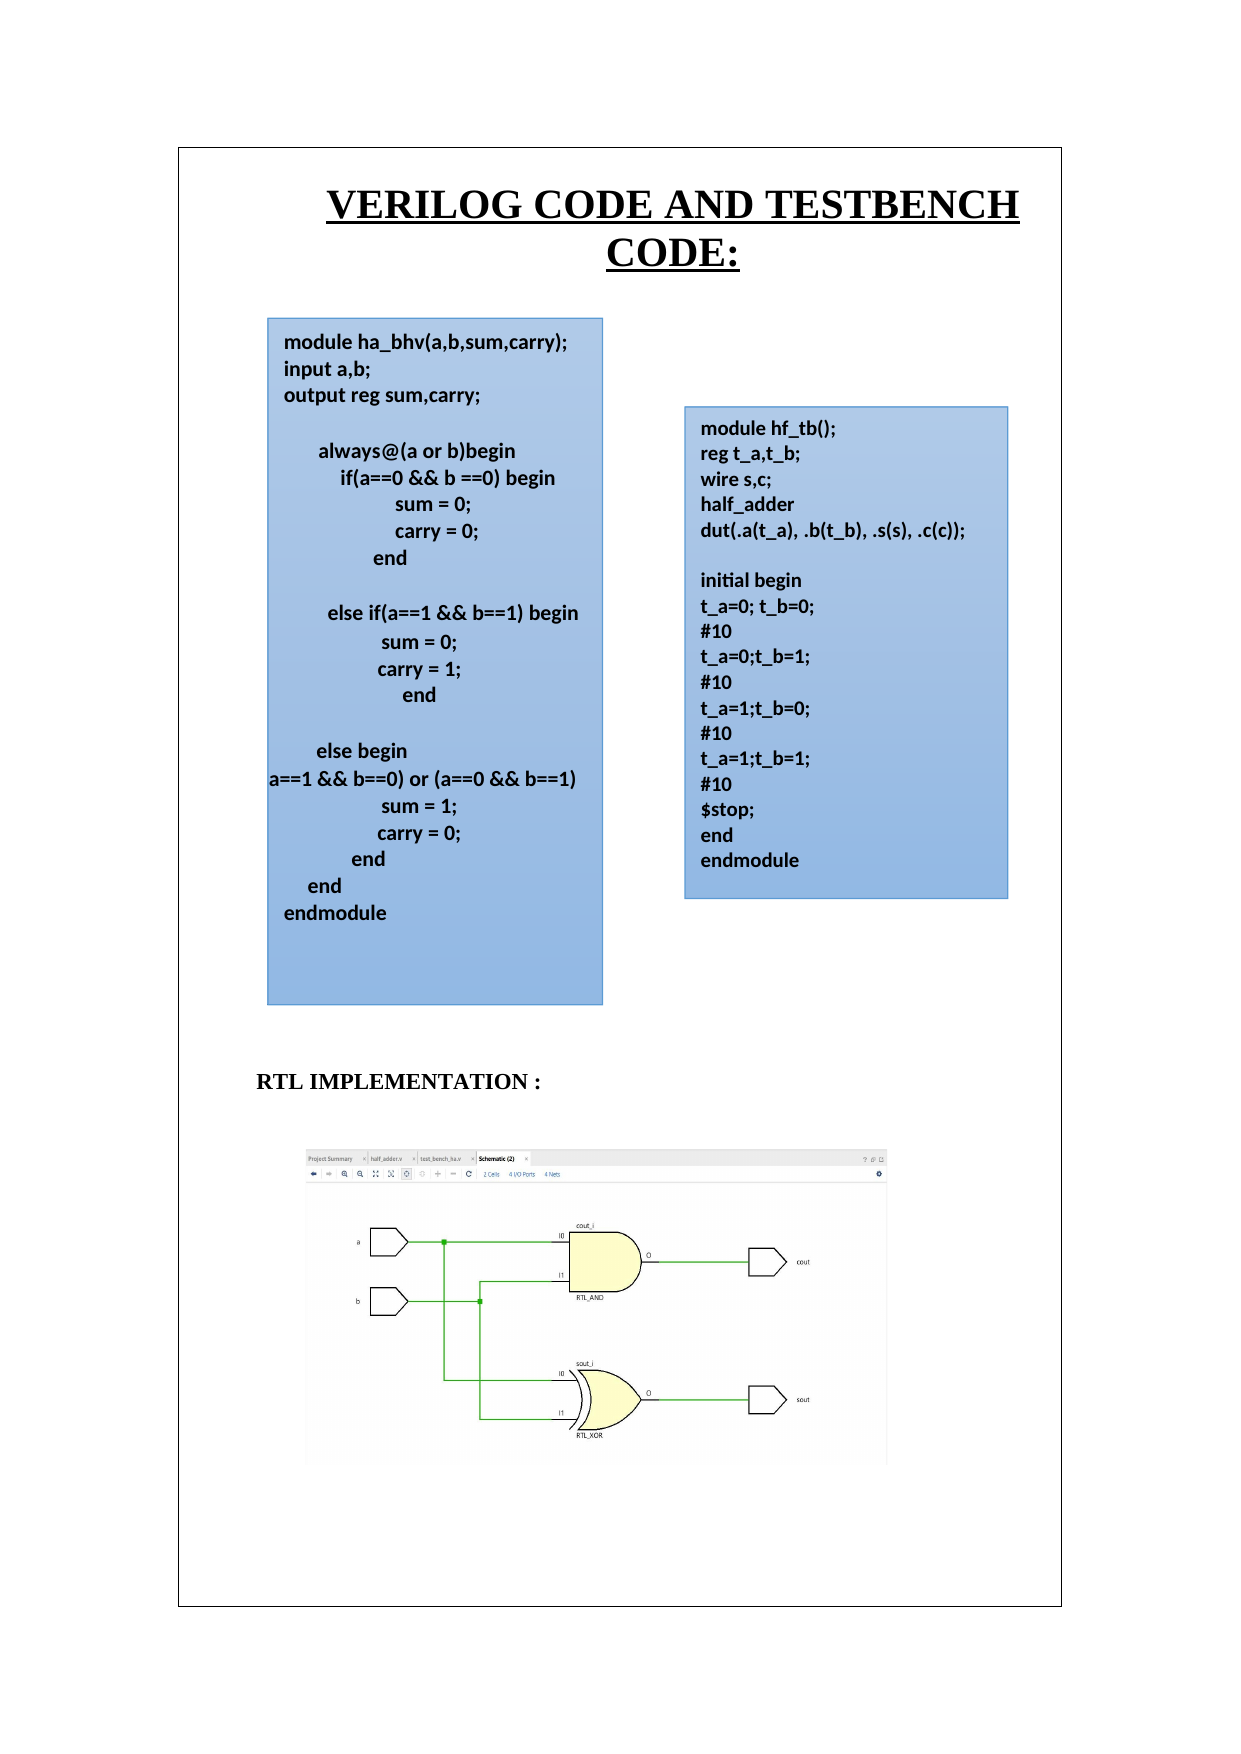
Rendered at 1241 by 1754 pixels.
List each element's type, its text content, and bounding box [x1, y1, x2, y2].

text RTL IMPLEMENTATION : [256, 1068, 1078, 1094]
picture [269, 319, 601, 1004]
subtitle VERILOG CODE AND TESTBENCH CODE: [268, 180, 1078, 276]
picture [686, 408, 1007, 897]
picture [305, 1149, 888, 1465]
